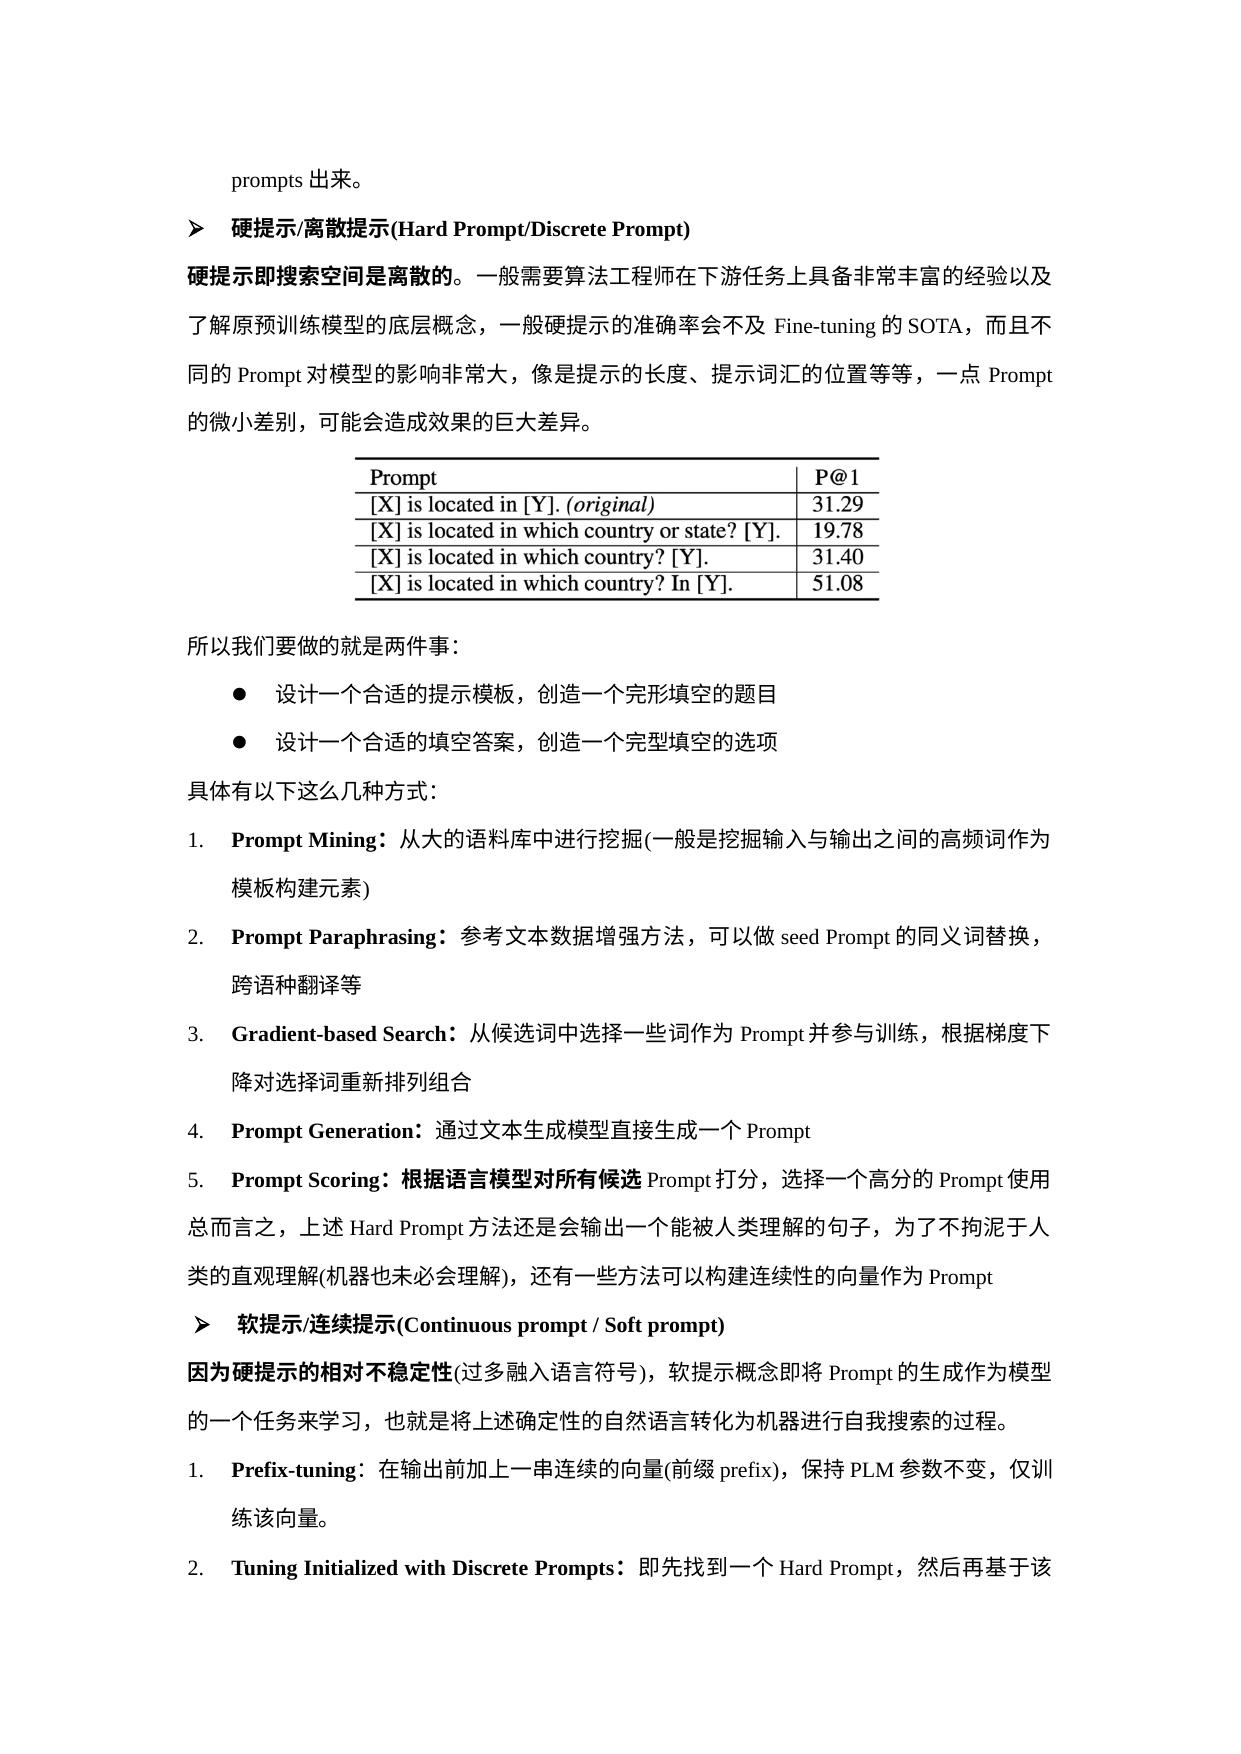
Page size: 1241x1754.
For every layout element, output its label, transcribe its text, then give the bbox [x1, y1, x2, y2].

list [187, 162, 1053, 194]
list Gradient-based Search：从候选词中选择一些词作为Prompt并参与训练，根据梯度下降对选择词重新排列组合 [187, 1016, 1053, 1097]
text 因为硬提示的相对不稳定性(过多融入语言符号)，软提示概念即将Prompt的生成作为模型的一个任务来学习，也就是将上述确定性的自然语言转化为机器进行自我搜索的过程。 [187, 1355, 1053, 1436]
list 软提示/连续提示(Continuous prompt / Soft prompt) [193, 1307, 1053, 1339]
list Prompt Scoring：根据语言模型对所有候选Prompt打分，选择一个高分的Prompt使用 [187, 1161, 1053, 1194]
list 硬提示/离散提示(Hard Prompt/Discrete Prompt) [187, 210, 1053, 243]
list 设计一个合适的填空答案，创造一个完型填空的选项 [231, 725, 1053, 757]
list 设计一个合适的提示模板，创造一个完形填空的题目 [231, 677, 1053, 709]
text 硬提示即搜索空间是离散的。一般需要算法工程师在下游任务上具备非常丰富的经验以及了解原预训练模型的底层概念，一般硬提示的准确率会不及Fine-tuning的SOTA，而且不同的Prompt对模型的影响非常大，像是提示的长度、提示词汇的位置等等，一点Prompt的微小差别，可能会造成效果的巨大差异。 [187, 259, 1053, 437]
list Prompt Mining：从大的语料库中进行挖掘(一般是挖掘输入与输出之间的高频词作为模板构建元素) [187, 822, 1053, 903]
list Prompt Generation：通过文本生成模型直接生成一个Prompt [187, 1113, 1053, 1145]
picture [352, 453, 888, 611]
text 具体有以下这么几种方式： [187, 773, 1053, 806]
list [187, 1549, 1053, 1582]
text 总而言之，上述Hard Prompt方法还是会输出一个能被人类理解的句子，为了不拘泥于人类的直观理解(机器也未必会理解)，还有一些方法可以构建连续性的向量作为Prompt [187, 1209, 1053, 1291]
list Prefix-tuning：在输出前加上一串连续的向量(前缀prefix)，保持PLM参数不变，仅训练该向量。 [187, 1452, 1053, 1533]
list Prompt Paraphrasing：参考文本数据增强方法，可以做seed Prompt的同义词替换，跨语种翻译等 [187, 919, 1053, 1000]
text 所以我们要做的就是两件事： [187, 628, 1053, 661]
